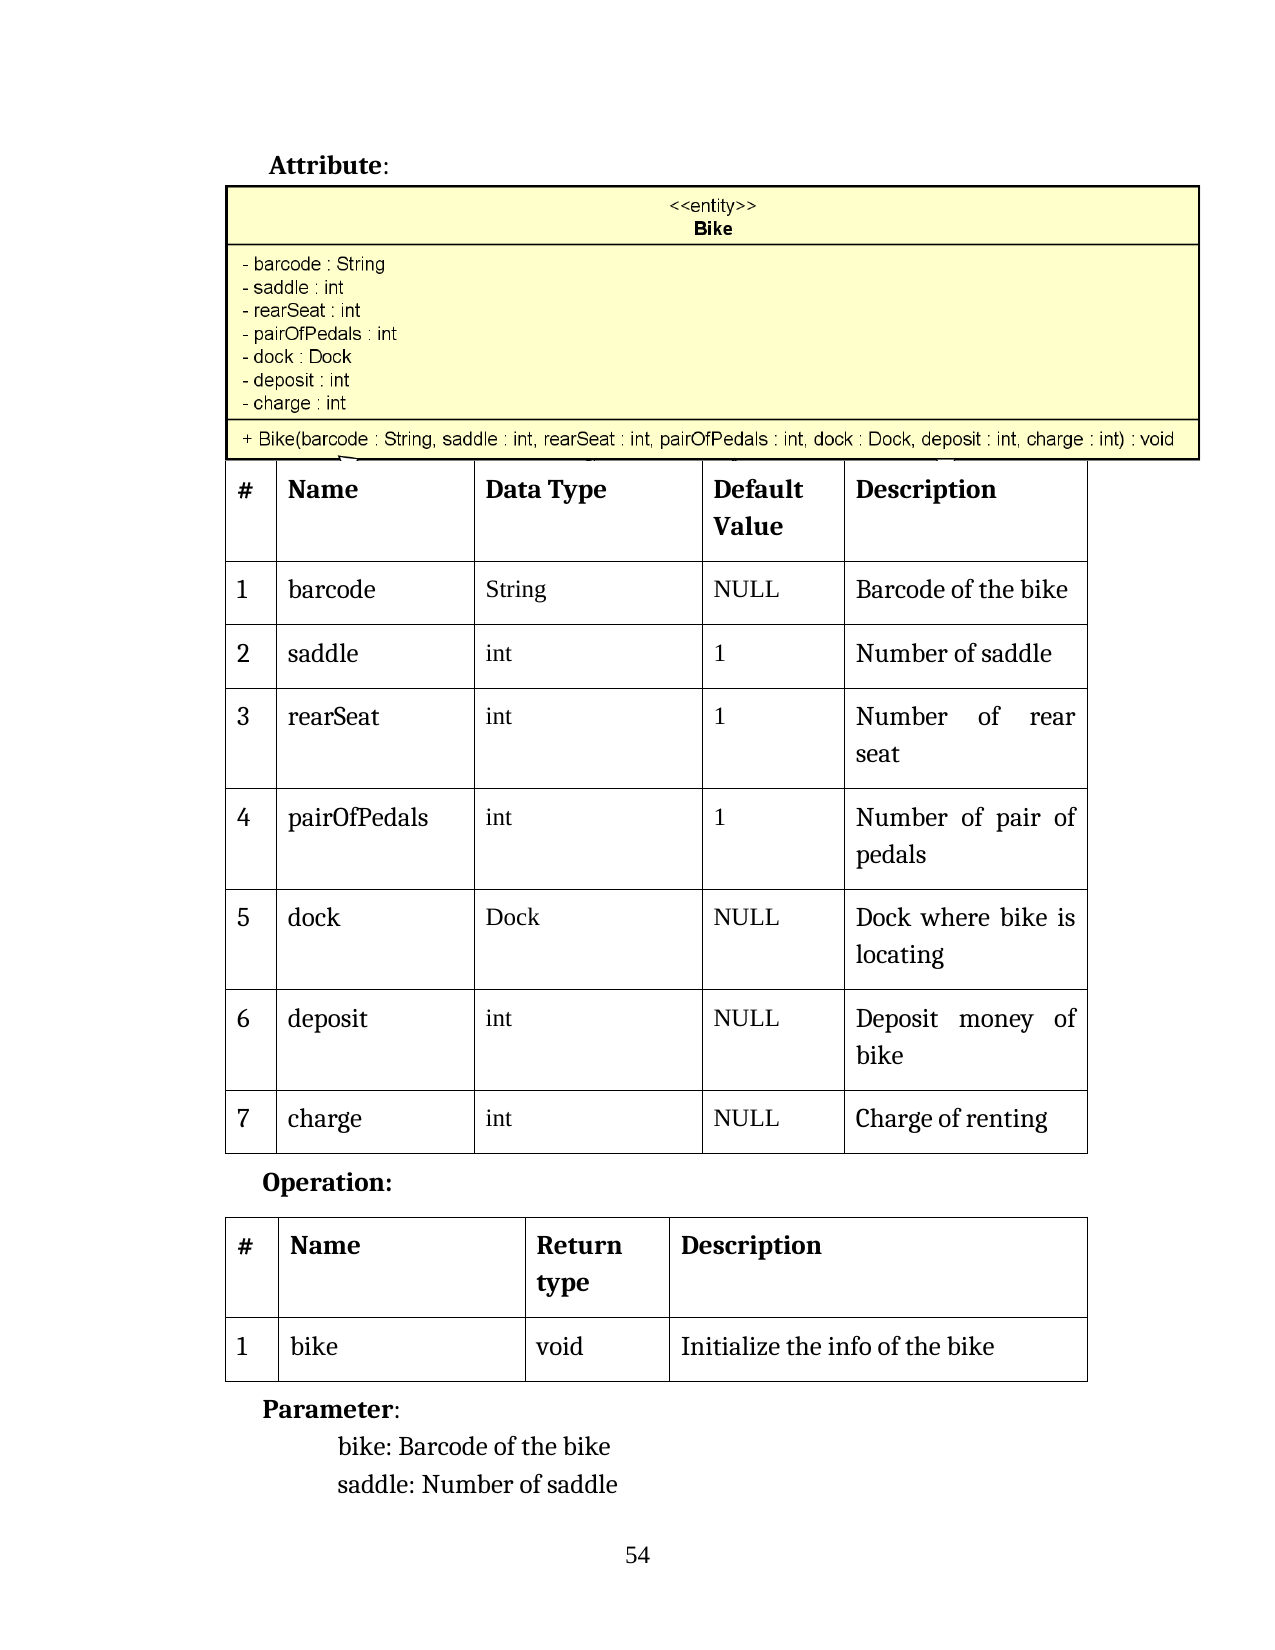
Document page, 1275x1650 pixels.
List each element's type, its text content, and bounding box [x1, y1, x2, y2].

table_cell String [475, 562, 702, 624]
table_cell 1 [226, 1318, 278, 1381]
table_cell int [475, 625, 702, 687]
table_cell 1 [226, 562, 276, 624]
table_cell 7 [226, 1091, 276, 1153]
table_header Description [670, 1218, 1087, 1317]
table_cell Number of saddle [845, 625, 1087, 687]
table_cell int [475, 689, 702, 788]
table_cell Deposit money of bike [845, 990, 1087, 1090]
table_cell Number of rear seat [845, 689, 1087, 788]
table_cell NULL [703, 1091, 844, 1153]
table_cell 1 [703, 689, 844, 788]
table_cell 6 [226, 990, 276, 1090]
picture [225, 185, 1200, 461]
table_cell barcode [277, 562, 474, 624]
table_cell int [475, 1091, 702, 1153]
table_header Default Value [703, 461, 844, 561]
table_cell 1 [703, 789, 844, 889]
list Attribute: [262, 150, 1087, 181]
table_cell 2 [226, 625, 276, 687]
table_header Name [279, 1218, 525, 1317]
table_cell pairOfPedals [277, 789, 474, 889]
table_cell 5 [226, 890, 276, 989]
table_cell Barcode of the bike [845, 562, 1087, 624]
table_cell Dock where bike is locating [845, 890, 1087, 989]
table_cell dock [277, 890, 474, 989]
table_header Name [277, 461, 474, 561]
table_cell int [475, 990, 702, 1090]
table_cell Number of pair of pedals [845, 789, 1087, 889]
table_cell saddle [277, 625, 474, 687]
table_cell deposit [277, 990, 474, 1090]
table_cell 1 [703, 625, 844, 687]
table_cell NULL [703, 890, 844, 989]
table_cell 3 [226, 689, 276, 788]
table_cell Dock [475, 890, 702, 989]
table_header Data Type [475, 461, 702, 561]
table_cell charge [277, 1091, 474, 1153]
table_header Description [845, 461, 1087, 561]
list saddle: Number of saddle [262, 1469, 1087, 1500]
list Operation: [262, 1167, 1087, 1198]
table_header Return type [526, 1218, 669, 1317]
table_cell Initialize the info of the bike [670, 1318, 1087, 1381]
table_cell void [526, 1318, 669, 1381]
table_cell 4 [226, 789, 276, 889]
table_cell rearSeat [277, 689, 474, 788]
list Parameter: [262, 1394, 1087, 1425]
table_header # [226, 461, 276, 561]
table_header # [226, 1218, 278, 1317]
table_cell NULL [703, 562, 844, 624]
table_cell int [475, 789, 702, 889]
list bike: Barcode of the bike [262, 1431, 1087, 1463]
table_cell Charge of renting [845, 1091, 1087, 1153]
table_cell bike [279, 1318, 525, 1381]
table_cell NULL [703, 990, 844, 1090]
